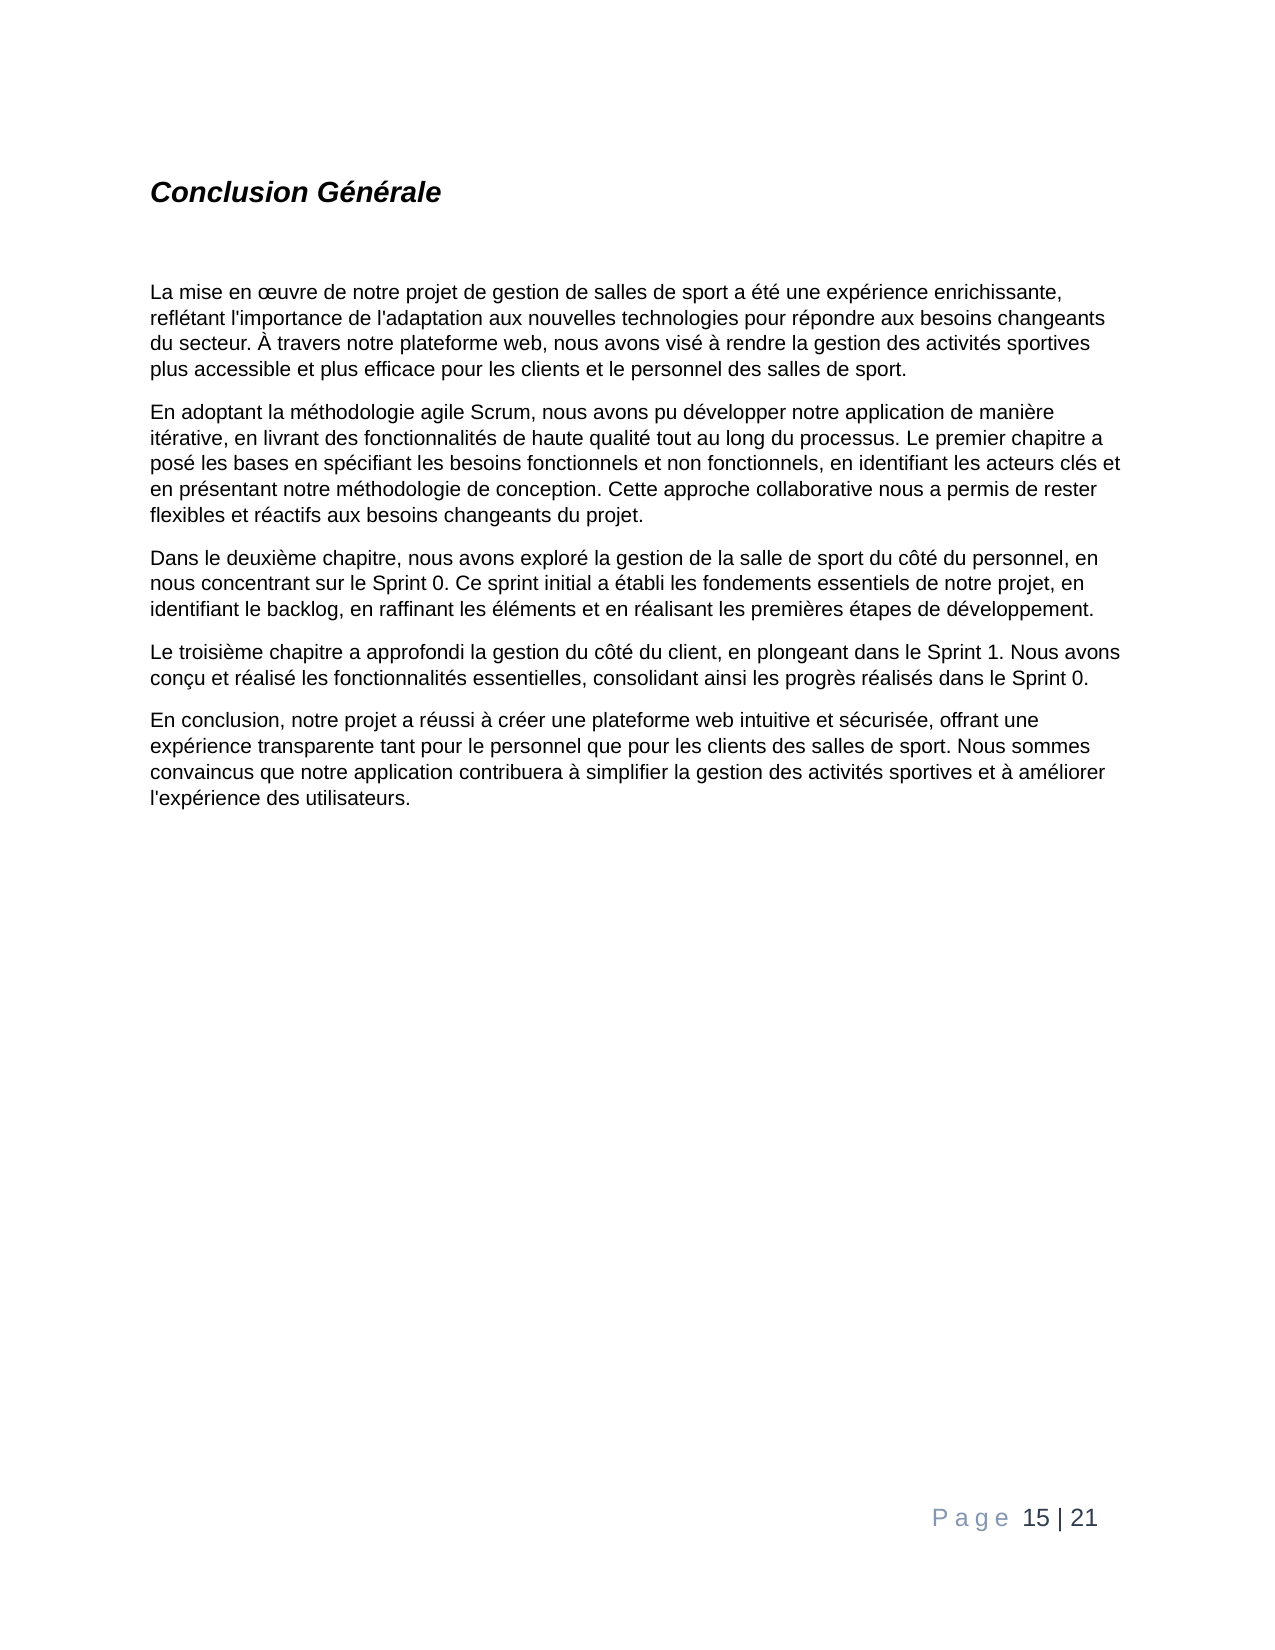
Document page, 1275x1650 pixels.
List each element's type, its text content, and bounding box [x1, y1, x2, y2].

text En adoptant la méthodologie agile Scrum, nous avons pu développer notre application de manière itérative, en livrant des fonctionnalités de haute qualité tout au long du processus. Le premier chapitre a posé les bases en spécifiant les besoins fonctionnels et non fonctionnels, en identifiant les acteurs clés et en présentant notre méthodologie de conception. Cette approche collaborative nous a permis de rester flexibles et réactifs aux besoins changeants du projet. [150, 399, 1125, 527]
text En conclusion, notre projet a réussi à créer une plateforme web intuitive et sécurisée, offrant une expérience transparente tant pour le personnel que pour les clients des salles de sport. Nous sommes convaincus que notre application contribuera à simplifier la gestion des activités sportives et à améliorer l'expérience des utilisateurs. [150, 708, 1125, 809]
text Le troisième chapitre a approfondi la gestion du côté du client, en plongeant dans le Sprint 1. Nous avons conçu et réalisé les fonctionnalités essentielles, consolidant ainsi les progrès réalisés dans le Sprint 0. [150, 639, 1125, 689]
text Conclusion Générale [150, 175, 1125, 208]
text La mise en œuvre de notre projet de gestion de salles de sport a été une expérience enrichissante, reflétant l'importance de l'adaptation aux nouvelles technologies pour répondre aux besoins changeants du secteur. À travers notre plateforme web, nous avons visé à rendre la gestion des activités sportives plus accessible et plus efficace pour les clients et le personnel des salles de sport. [150, 279, 1125, 381]
text Dans le deuxième chapitre, nous avons exploré la gestion de la salle de sport du côté du personnel, en nous concentrant sur le Sprint 0. Ce sprint initial a établi les fondements essentiels de notre projet, en identifiant le backlog, en raffinant les éléments et en réalisant les premières étapes de développement. [150, 545, 1125, 621]
